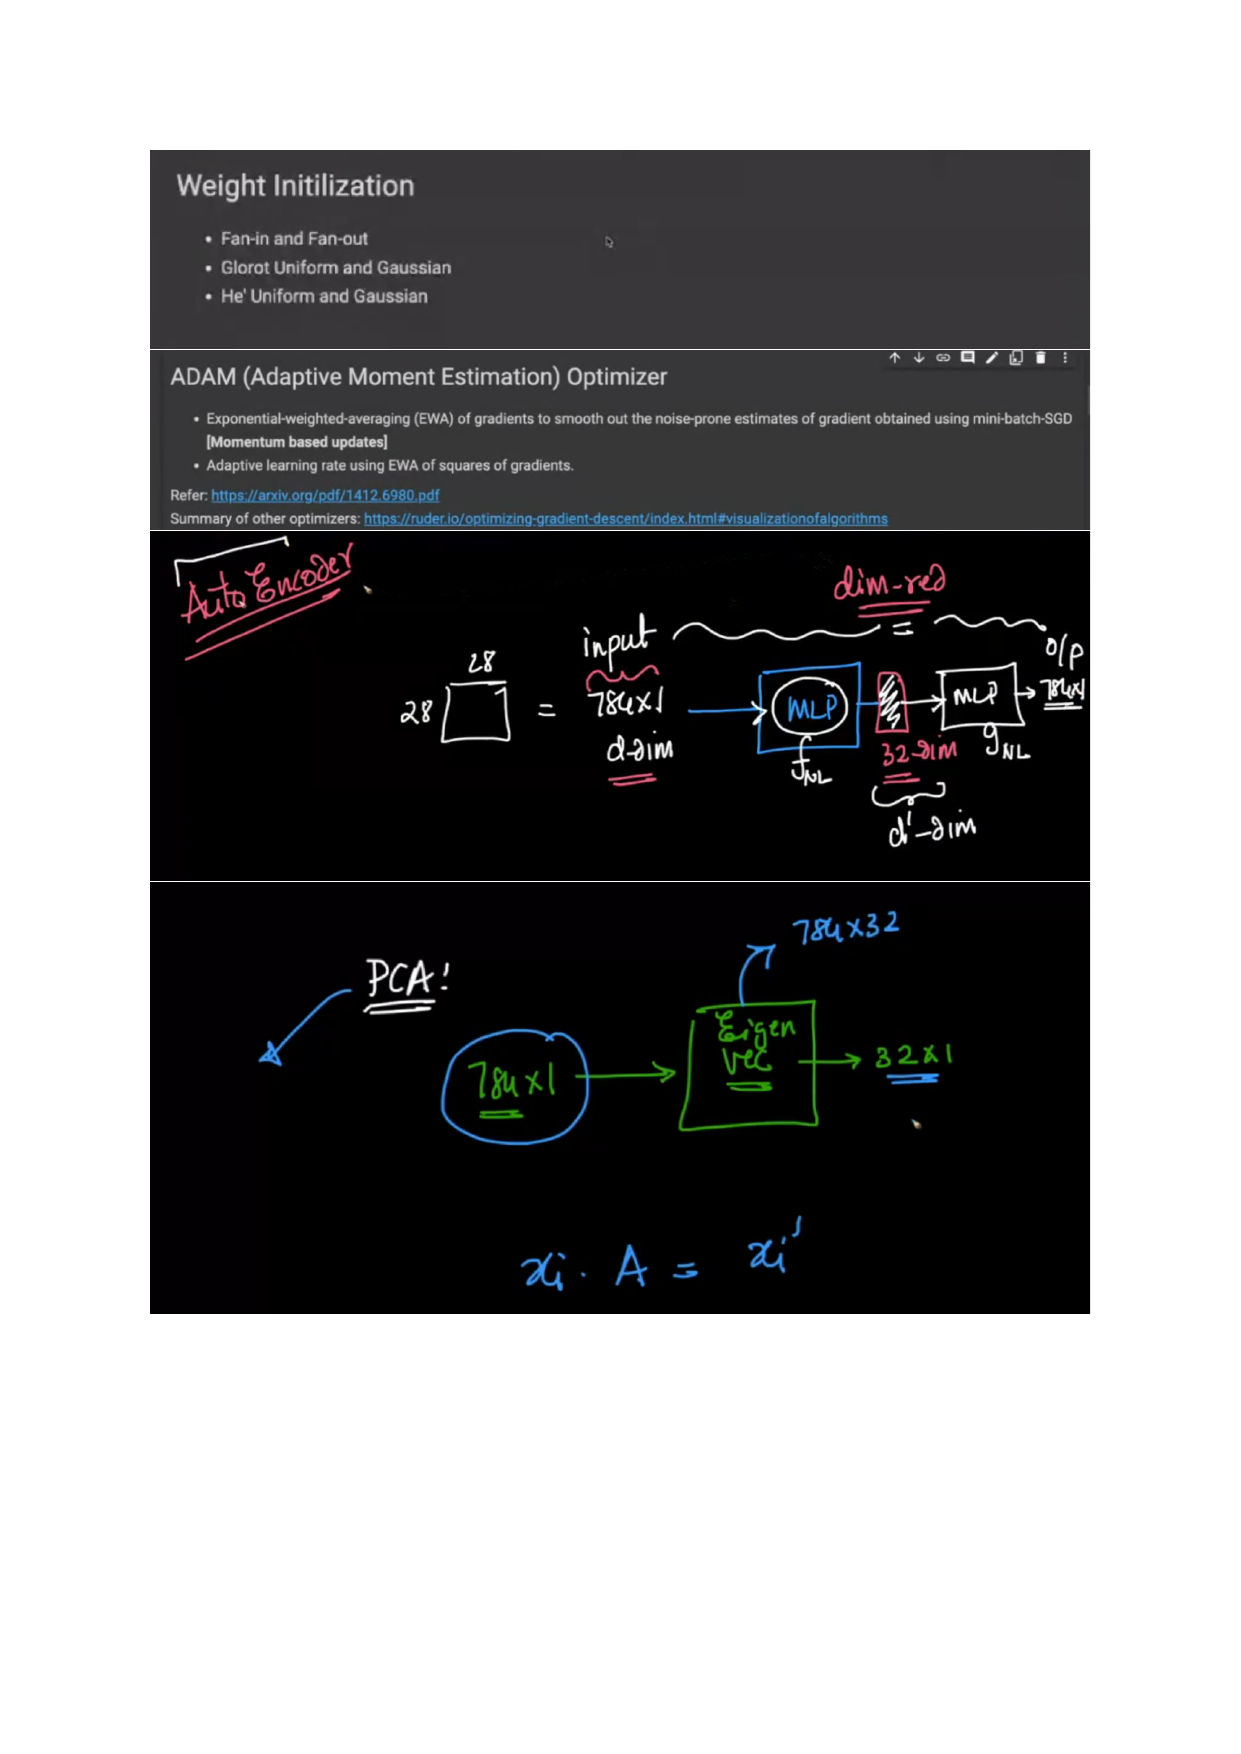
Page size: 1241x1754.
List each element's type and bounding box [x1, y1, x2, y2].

picture [150, 882, 1091, 1314]
picture [150, 350, 1091, 530]
picture [150, 531, 1091, 881]
picture [150, 150, 1091, 349]
